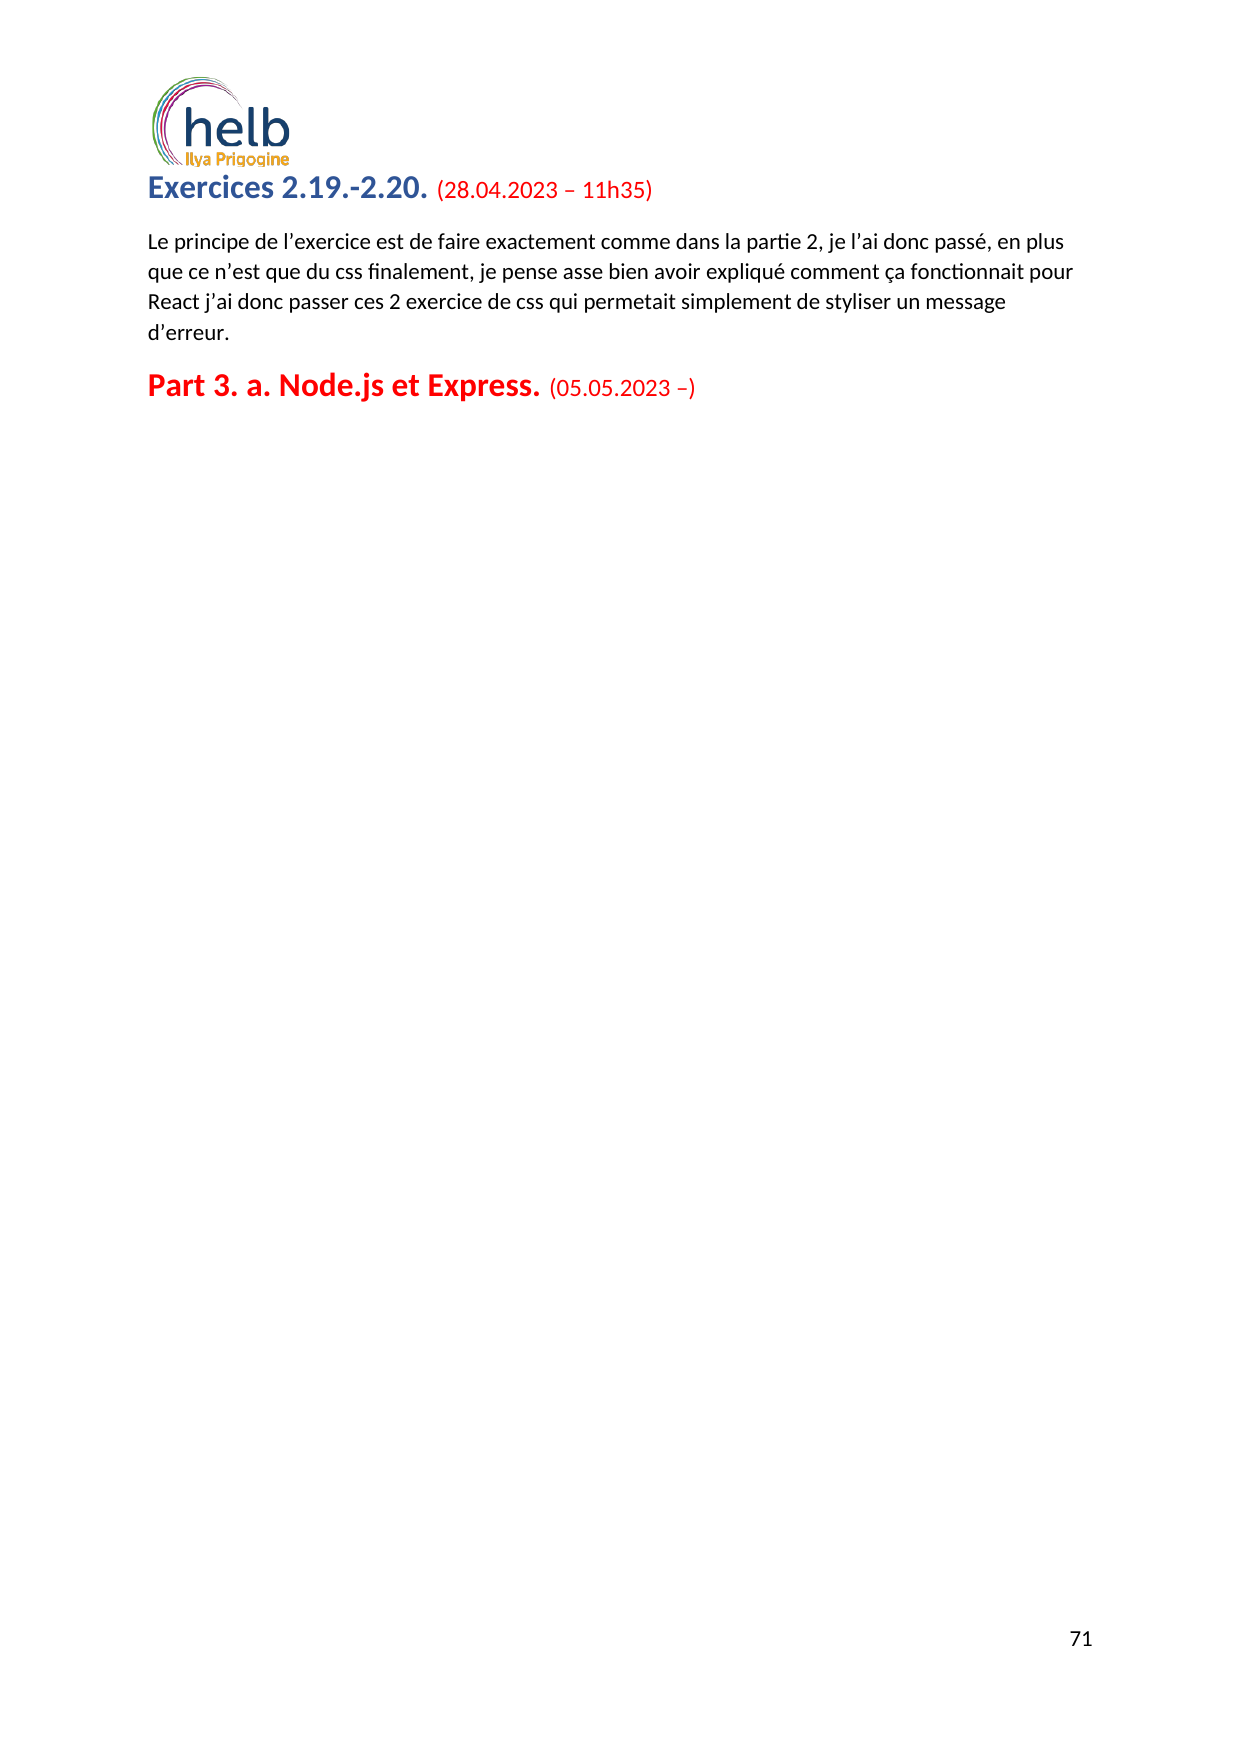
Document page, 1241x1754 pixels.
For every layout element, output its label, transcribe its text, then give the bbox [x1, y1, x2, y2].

text Part 3. a. Node.js et Express. (05.05.2023 –) [148, 364, 1092, 405]
picture [147, 73, 296, 167]
text Le principe de l’exercice est de faire exactement comme dans la partie 2, je l’ai donc passé, en plus que ce n’est que du css finalement, je pense asse bien avoir expliqué comment ça fonctionnait pour React j’ai donc passer ces 2 exercice de css qui permetait simplement de styliser un message d’erreur. [148, 227, 1092, 346]
text Exercices 2.19.-2.20. (28.04.2023 – 11h35) [148, 166, 1092, 207]
